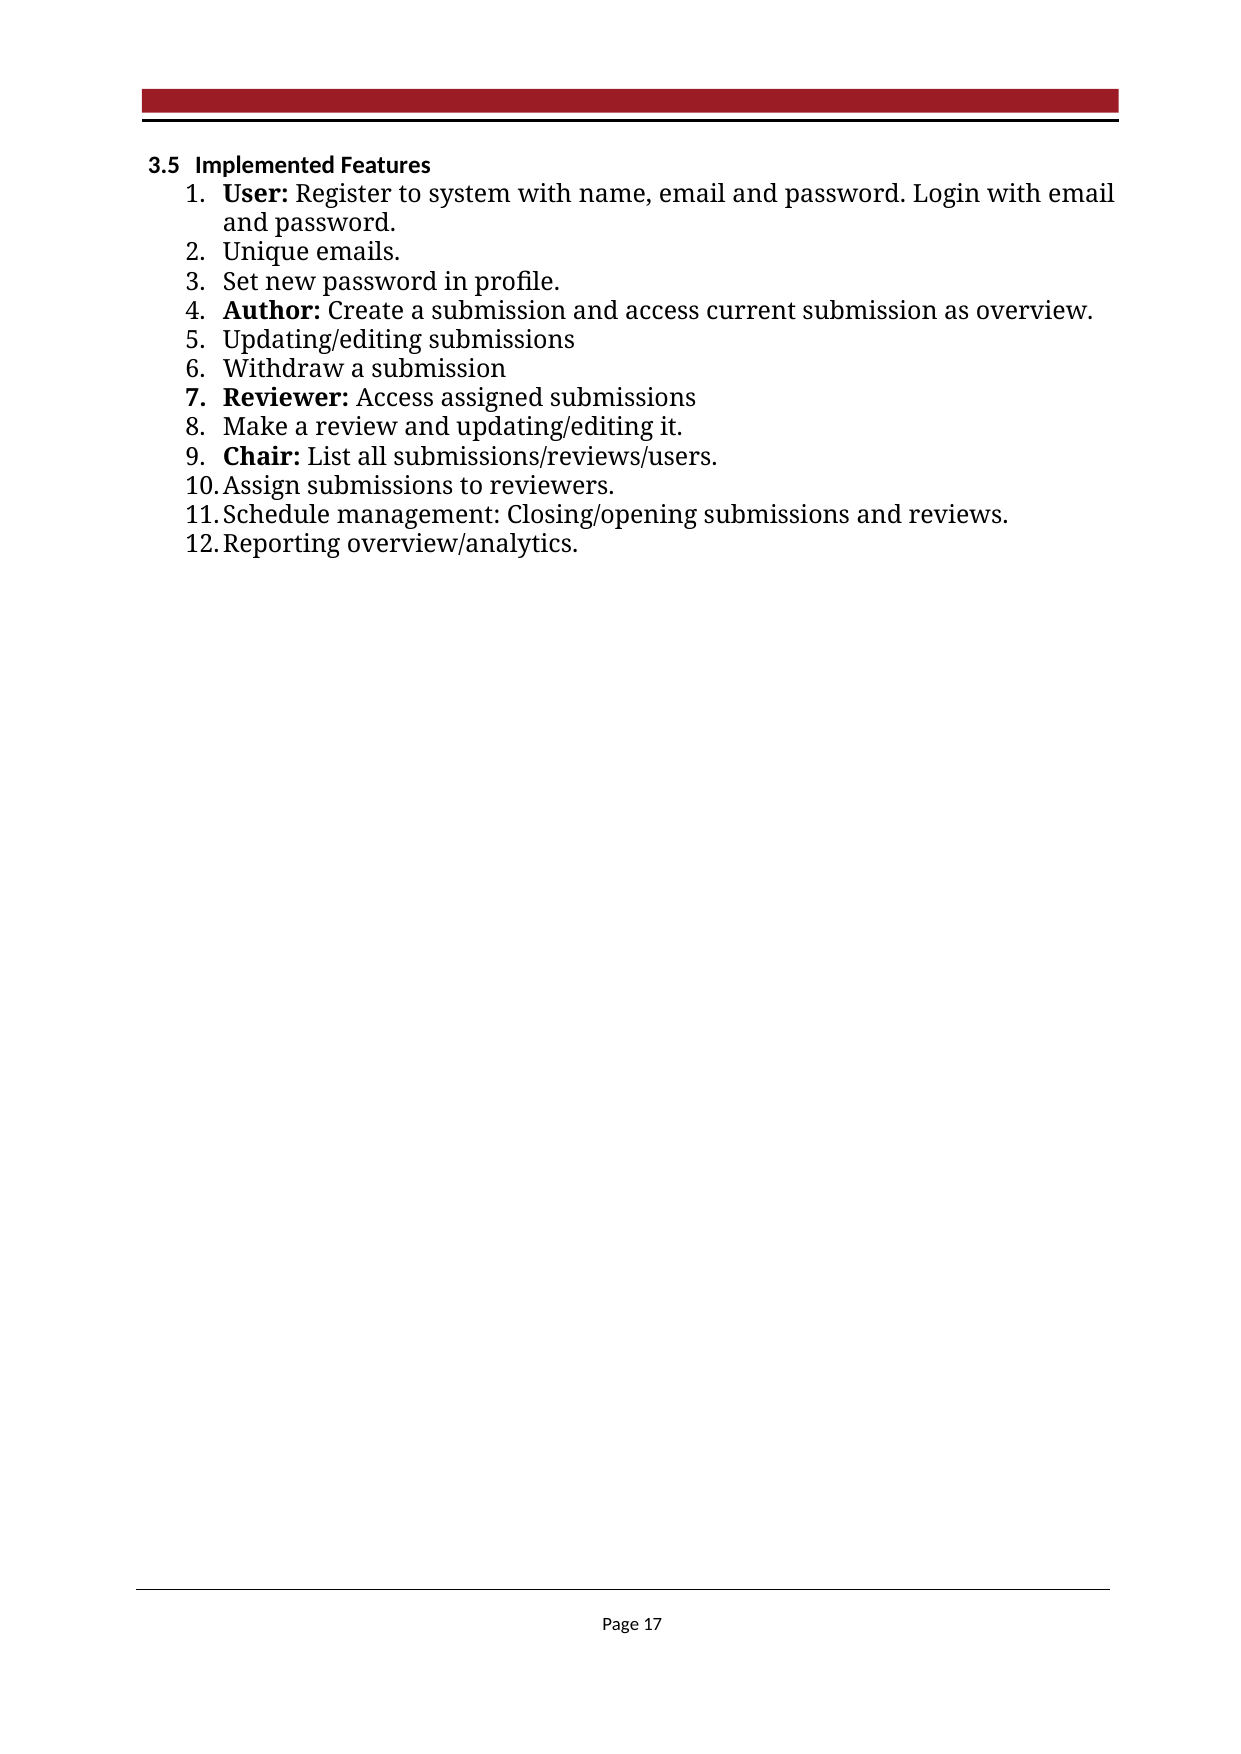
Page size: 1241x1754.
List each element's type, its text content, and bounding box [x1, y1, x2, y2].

list Make a review and updating/editing it. [185, 412, 1116, 442]
subtitle Implemented Features [148, 150, 1116, 179]
list Chair: List all submissions/reviews/users. [185, 442, 1116, 471]
list Updating/editing submissions [185, 325, 1116, 354]
list Reporting overview/analytics. [185, 529, 1116, 558]
list Author: Create a submission and access current submission as overview. [185, 296, 1116, 325]
list Withdraw a submission [185, 354, 1116, 383]
list Assign submissions to reviewers. [185, 471, 1116, 500]
list Set new password in profile. [185, 267, 1116, 296]
list Schedule management: Closing/opening submissions and reviews. [185, 500, 1116, 529]
list Reviewer: Access assigned submissions [185, 383, 1116, 412]
list User: Register to system with name, email and password. Login with email and password. [185, 179, 1116, 237]
list Unique emails. [185, 237, 1116, 267]
